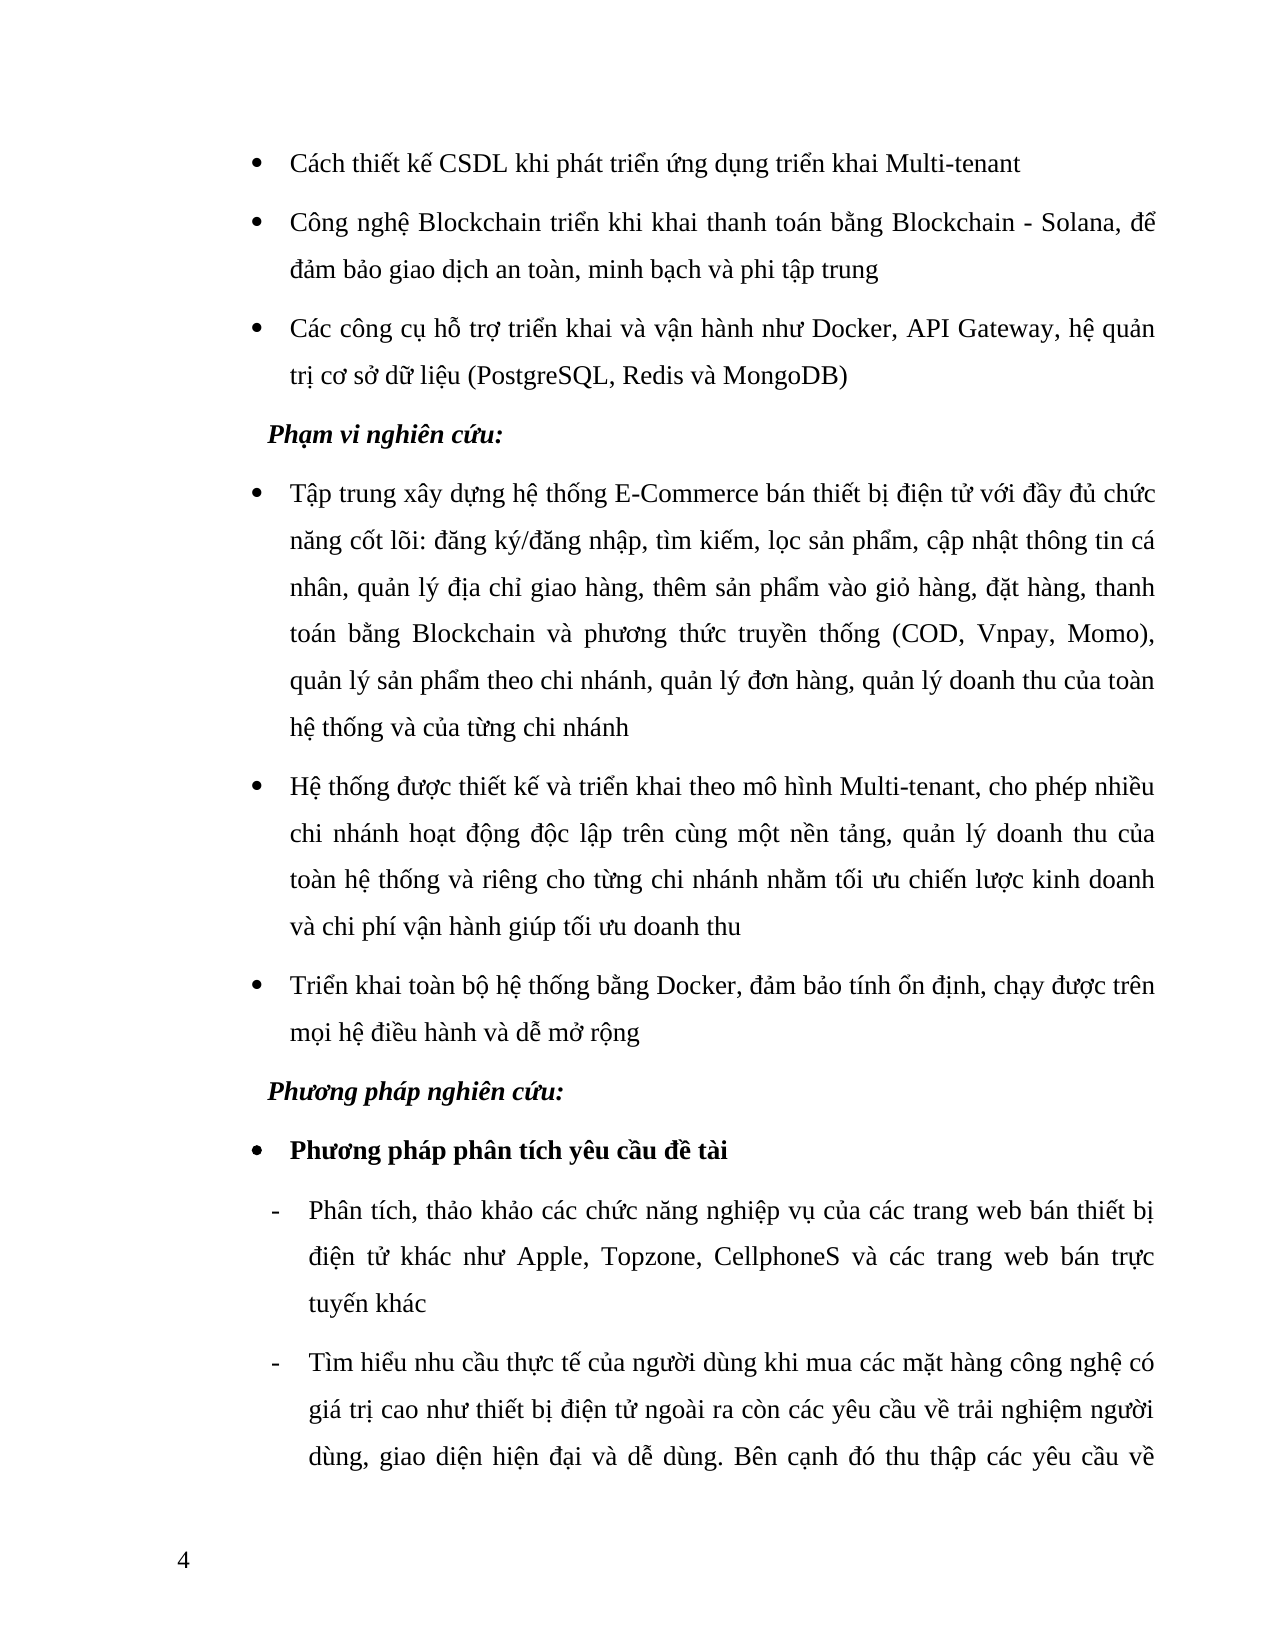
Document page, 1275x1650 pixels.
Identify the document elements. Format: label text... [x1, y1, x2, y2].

title Phương pháp nghiên cứu: [214, 1075, 1156, 1106]
list Triển khai toàn bộ hệ thống bằng Docker, đảm bảo tính ổn định, chạy được trên mọi hệ điều hành và dễ mở rộng [252, 969, 1156, 1047]
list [271, 1346, 1156, 1471]
list Cách thiết kế CSDL khi phát triển ứng dụng triển khai Multi-tenant [252, 147, 1156, 178]
list Các công cụ hỗ trợ triển khai và vận hành như Docker, API Gateway, hệ quản trị cơ sở dữ liệu (PostgreSQL, Redis và MongoDB) [252, 312, 1156, 390]
list Phân tích, thảo khảo các chức năng nghiệp vụ của các trang web bán thiết bị điện tử khác như Apple, Topzone, CellphoneS và các trang web bán trực tuyến khác [271, 1194, 1156, 1318]
list Tập trung xây dựng hệ thống E-Commerce bán thiết bị điện tử với đầy đủ chức năng cốt lõi: đăng ký/đăng nhập, tìm kiếm, lọc sản phẩm, cập nhật thông tin cá nhân, quản lý địa chỉ giao hàng, thêm sản phẩm vào giỏ hàng, đặt hàng, thanh toán bằng Blockchain và phương thức truyền thống (COD, Vnpay, Momo), quản lý sản phẩm theo chi nhánh, quản lý đơn hàng, quản lý doanh thu của toàn hệ thống và của từng chi nhánh [252, 477, 1156, 742]
list Công nghệ Blockchain triển khi khai thanh toán bằng Blockchain - Solana, để đảm bảo giao dịch an toàn, minh bạch và phi tập trung [252, 206, 1156, 284]
list Hệ thống được thiết kế và triển khai theo mô hình Multi-tenant, cho phép nhiều chi nhánh hoạt động độc lập trên cùng một nền tảng, quản lý doanh thu của toàn hệ thống và riêng cho từng chi nhánh nhằm tối ưu chiến lược kinh doanh và chi phí vận hành giúp tối ưu doanh thu [252, 770, 1156, 941]
list Phương pháp phân tích yêu cầu đề tài [252, 1134, 1156, 1166]
title Phạm vi nghiên cứu: [214, 418, 1156, 449]
